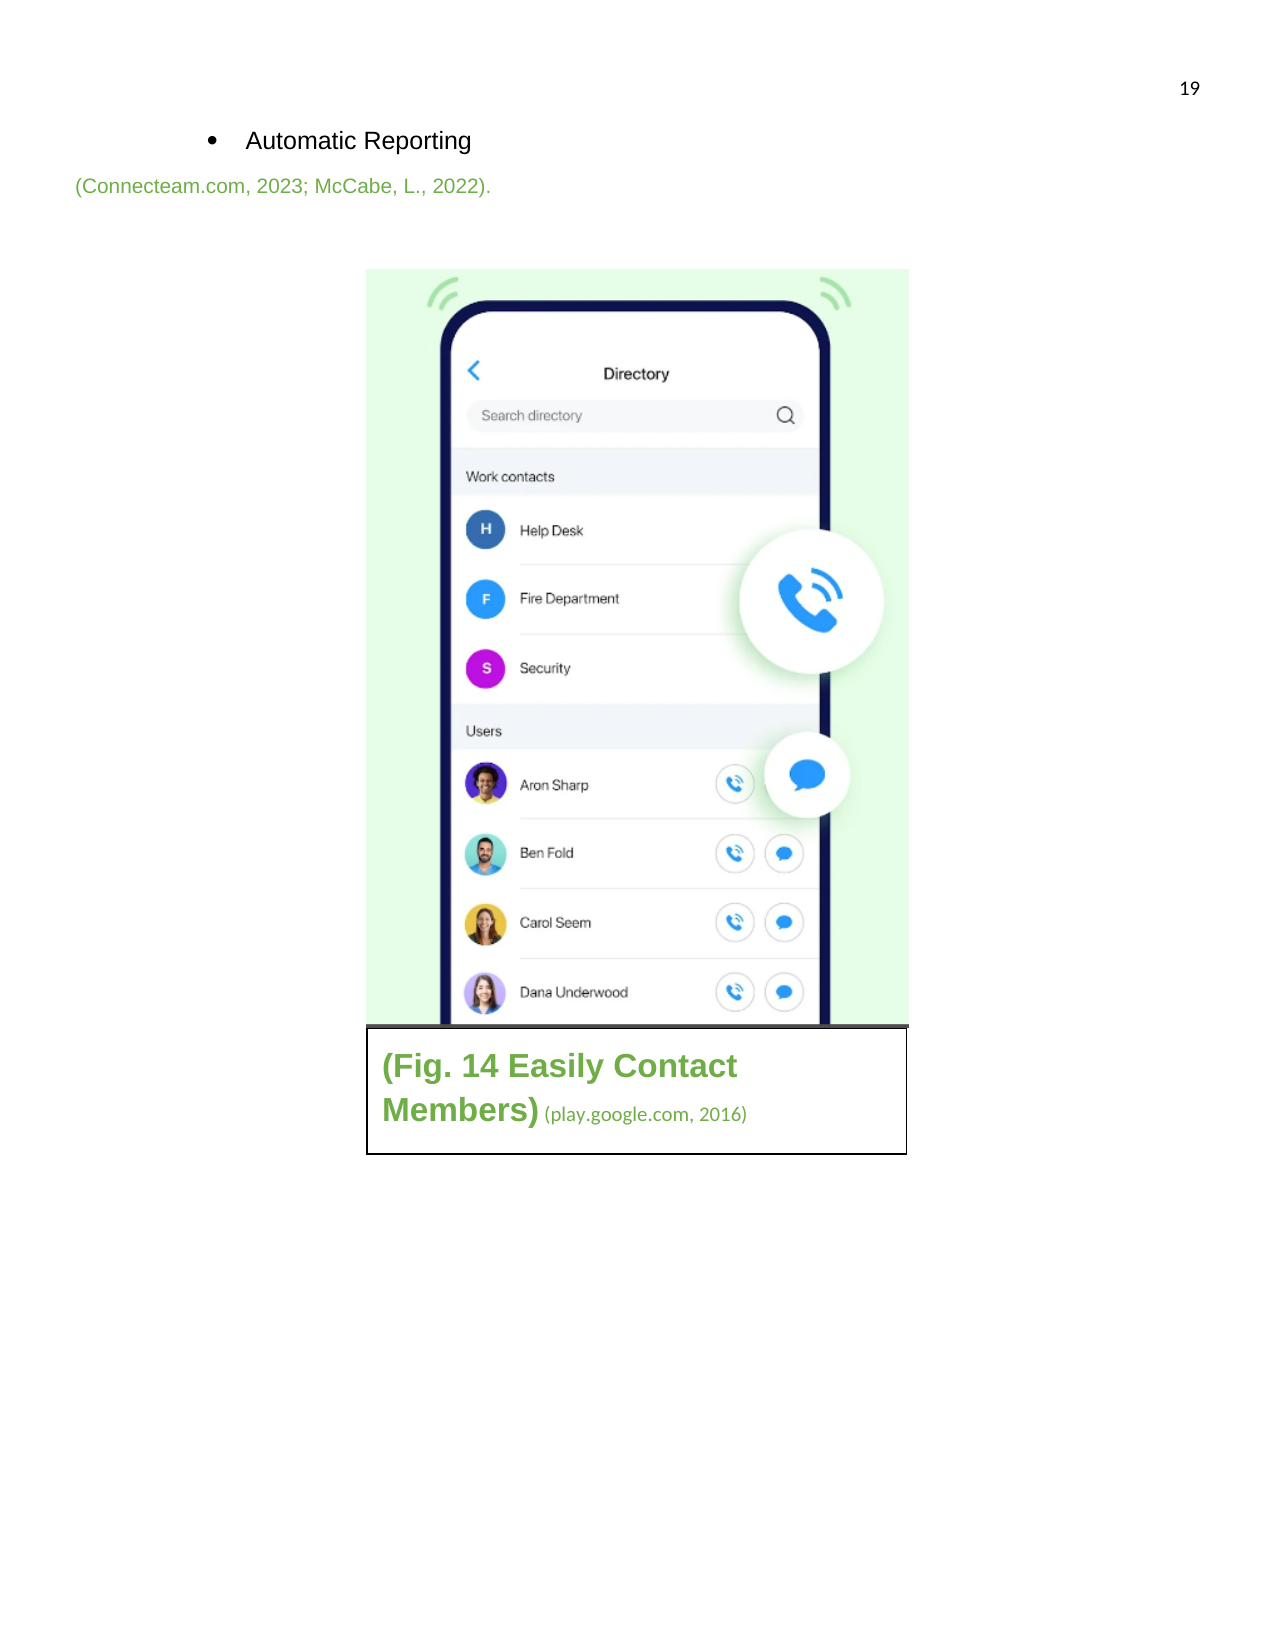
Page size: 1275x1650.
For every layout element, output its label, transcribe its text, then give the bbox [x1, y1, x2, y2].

text (Connecteam.com, 2023; McCabe, L., 2022). [75, 174, 1200, 198]
picture [366, 269, 909, 1028]
list Automatic Reporting [208, 126, 1200, 155]
